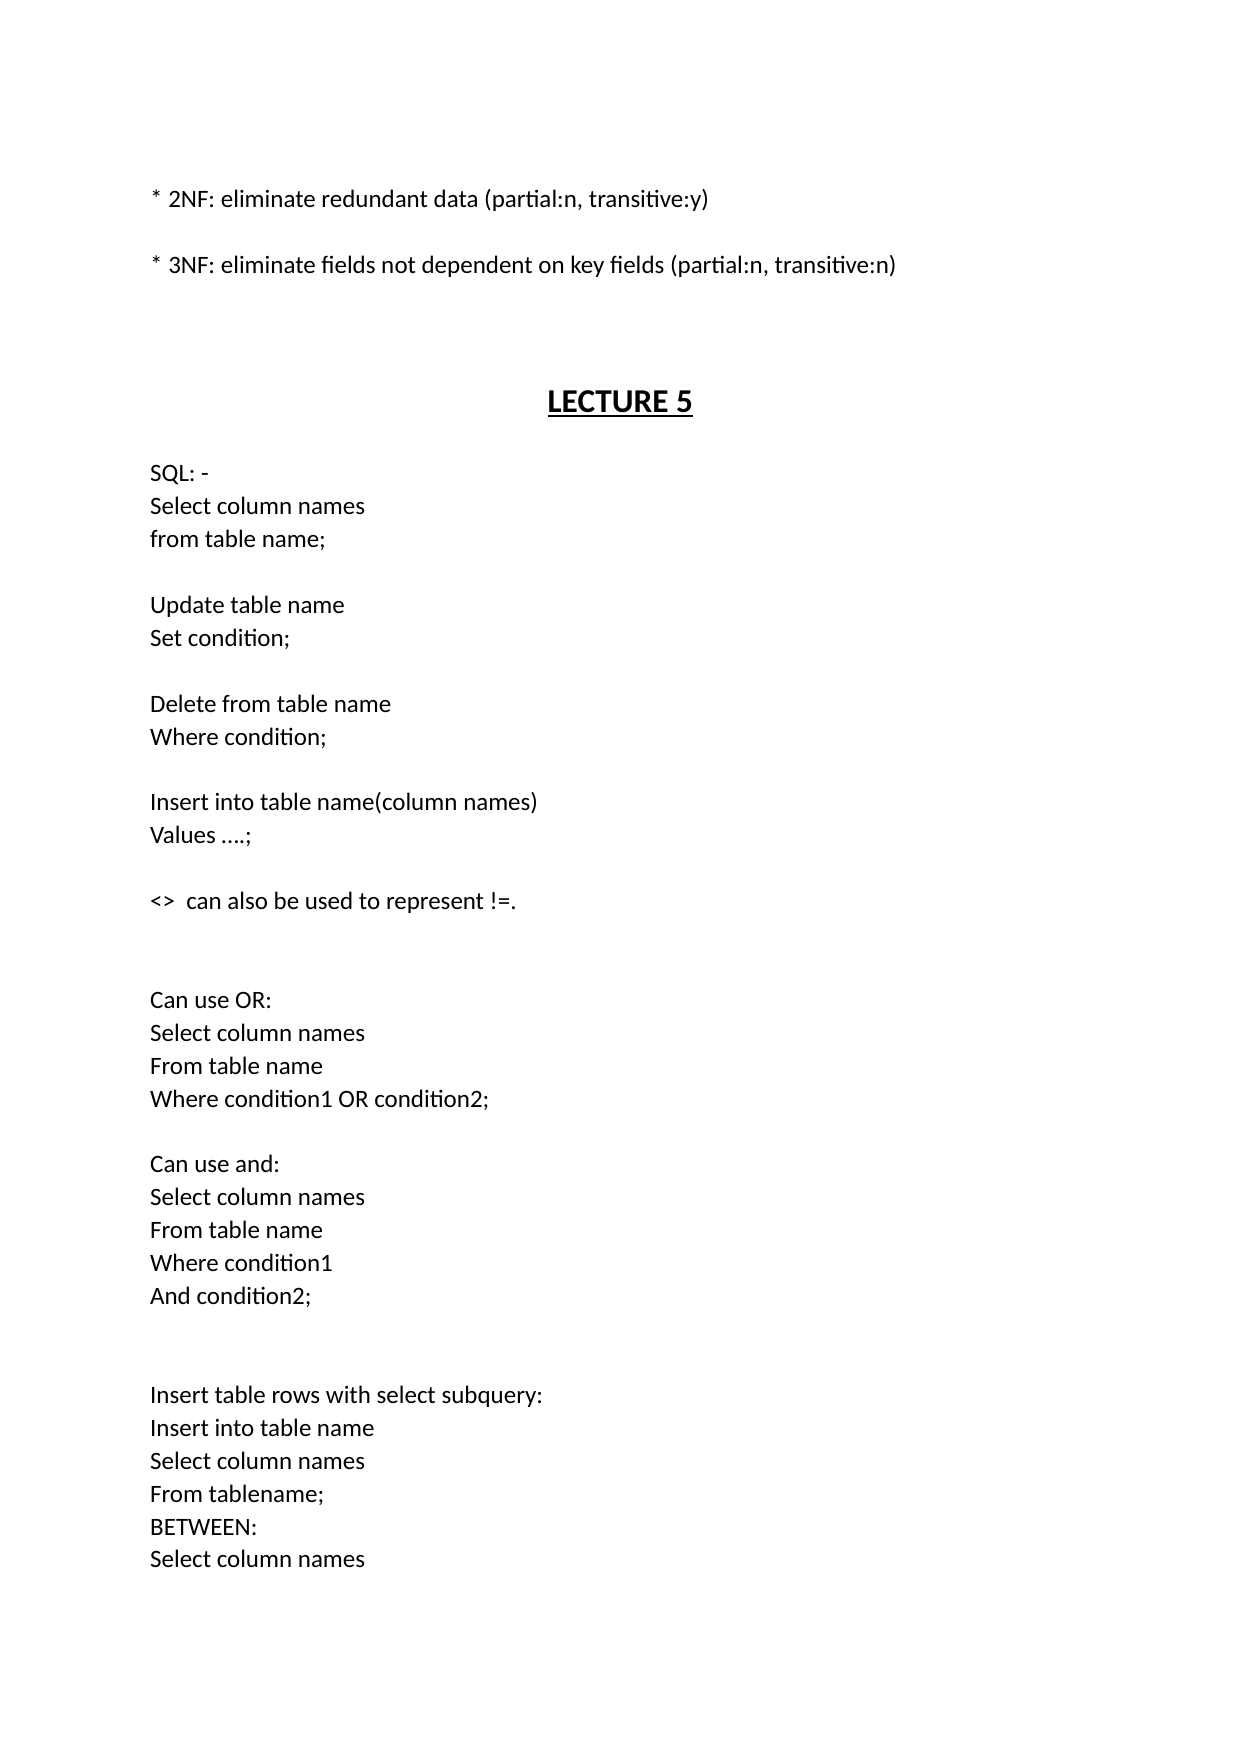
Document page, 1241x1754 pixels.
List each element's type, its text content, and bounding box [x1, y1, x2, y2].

text Delete from table name [150, 688, 1090, 718]
text * 2NF: eliminate redundant data (partial:n, transitive:y) [150, 183, 1090, 213]
text LECTURE 5 [150, 380, 1090, 421]
text Select column names [150, 1445, 1090, 1475]
text From table name [150, 1050, 1090, 1080]
text From tablename; [150, 1478, 1090, 1508]
text BETWEEN: Select column names [150, 1511, 1090, 1574]
text * 3NF: eliminate fields not dependent on key fields (partial:n, transitive:n) [150, 249, 1090, 279]
text Can use OR: [150, 984, 1090, 1014]
text SQL: - [150, 457, 1090, 488]
text Values ….; [150, 819, 1090, 850]
text Set condition; [150, 622, 1090, 652]
text from table name; [150, 523, 1090, 554]
text <> can also be used to represent !=. [150, 885, 1090, 916]
text Update table name [150, 589, 1090, 619]
text From table name [150, 1214, 1090, 1245]
text Where condition; [150, 721, 1090, 751]
text Select column names [150, 1181, 1090, 1212]
text Where condition1 [150, 1247, 1090, 1278]
text Select column names [150, 1017, 1090, 1047]
text Can use and: [150, 1148, 1090, 1179]
text Where condition1 OR condition2; [150, 1083, 1090, 1113]
text Insert table rows with select subquery: Insert into table name [150, 1379, 1090, 1442]
text Insert into table name(column names) [150, 786, 1090, 817]
text Select column names [150, 490, 1090, 521]
text And condition2; [150, 1280, 1090, 1311]
